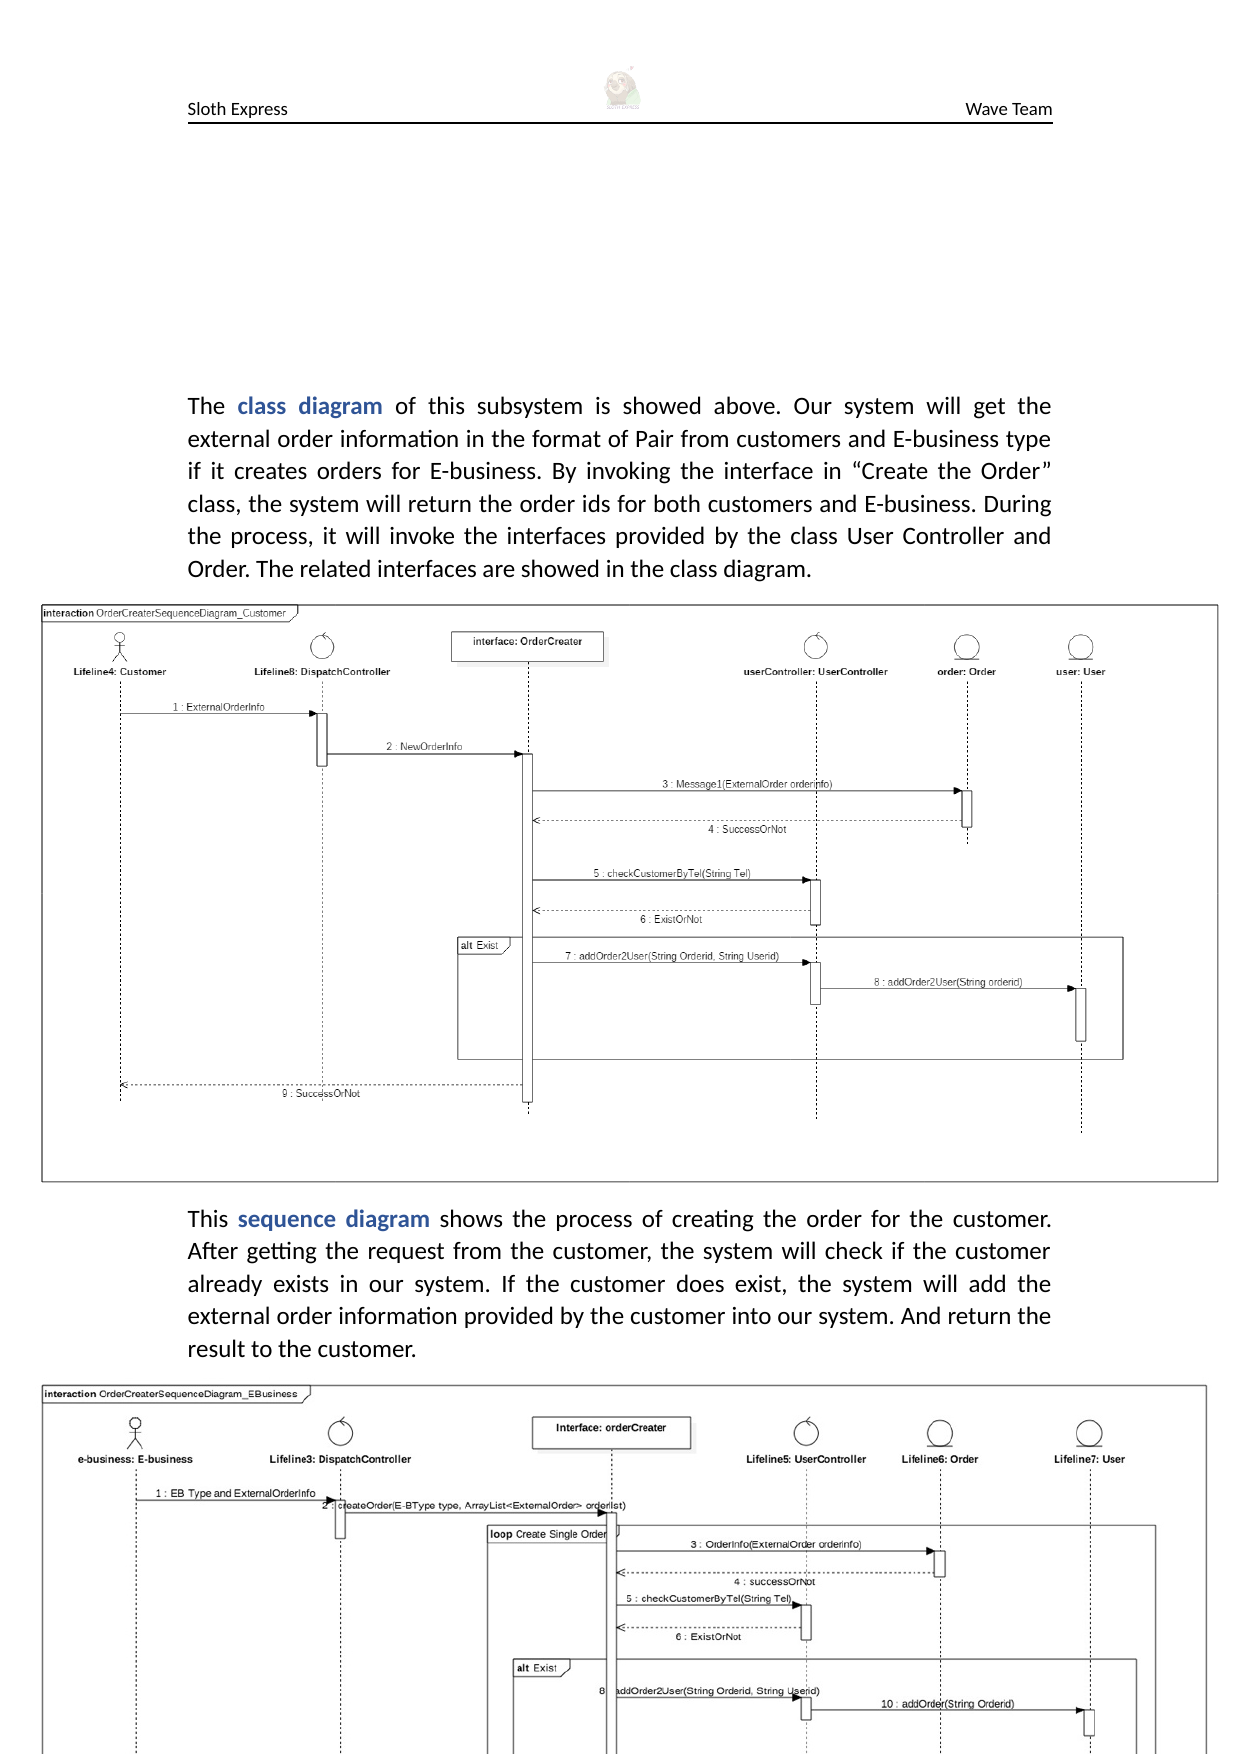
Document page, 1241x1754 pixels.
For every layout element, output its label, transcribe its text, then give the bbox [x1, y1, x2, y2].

text The class diagram of this subsystem is showed above. Our system will get the external order information in the format of Pair from customers and E-business type if it creates orders for E-business. By invoking the interface in “Create the Order” class, the system will return the order ids for both customers and E-business. During the process, it will invoke the interfaces provided by the class User Controller and Order. The related interfaces are showed in the class diagram. [187, 389, 1053, 584]
picture [595, 59, 645, 116]
picture [34, 597, 1241, 1212]
picture [34, 1377, 1238, 1754]
text This sequence diagram shows the process of creating the order for the customer. After getting the request from the customer, the system will check if the customer already exists in our system. If the customer does exist, the system will add the external order information provided by the customer into our system. And return the result to the customer. [187, 1212, 1053, 1364]
